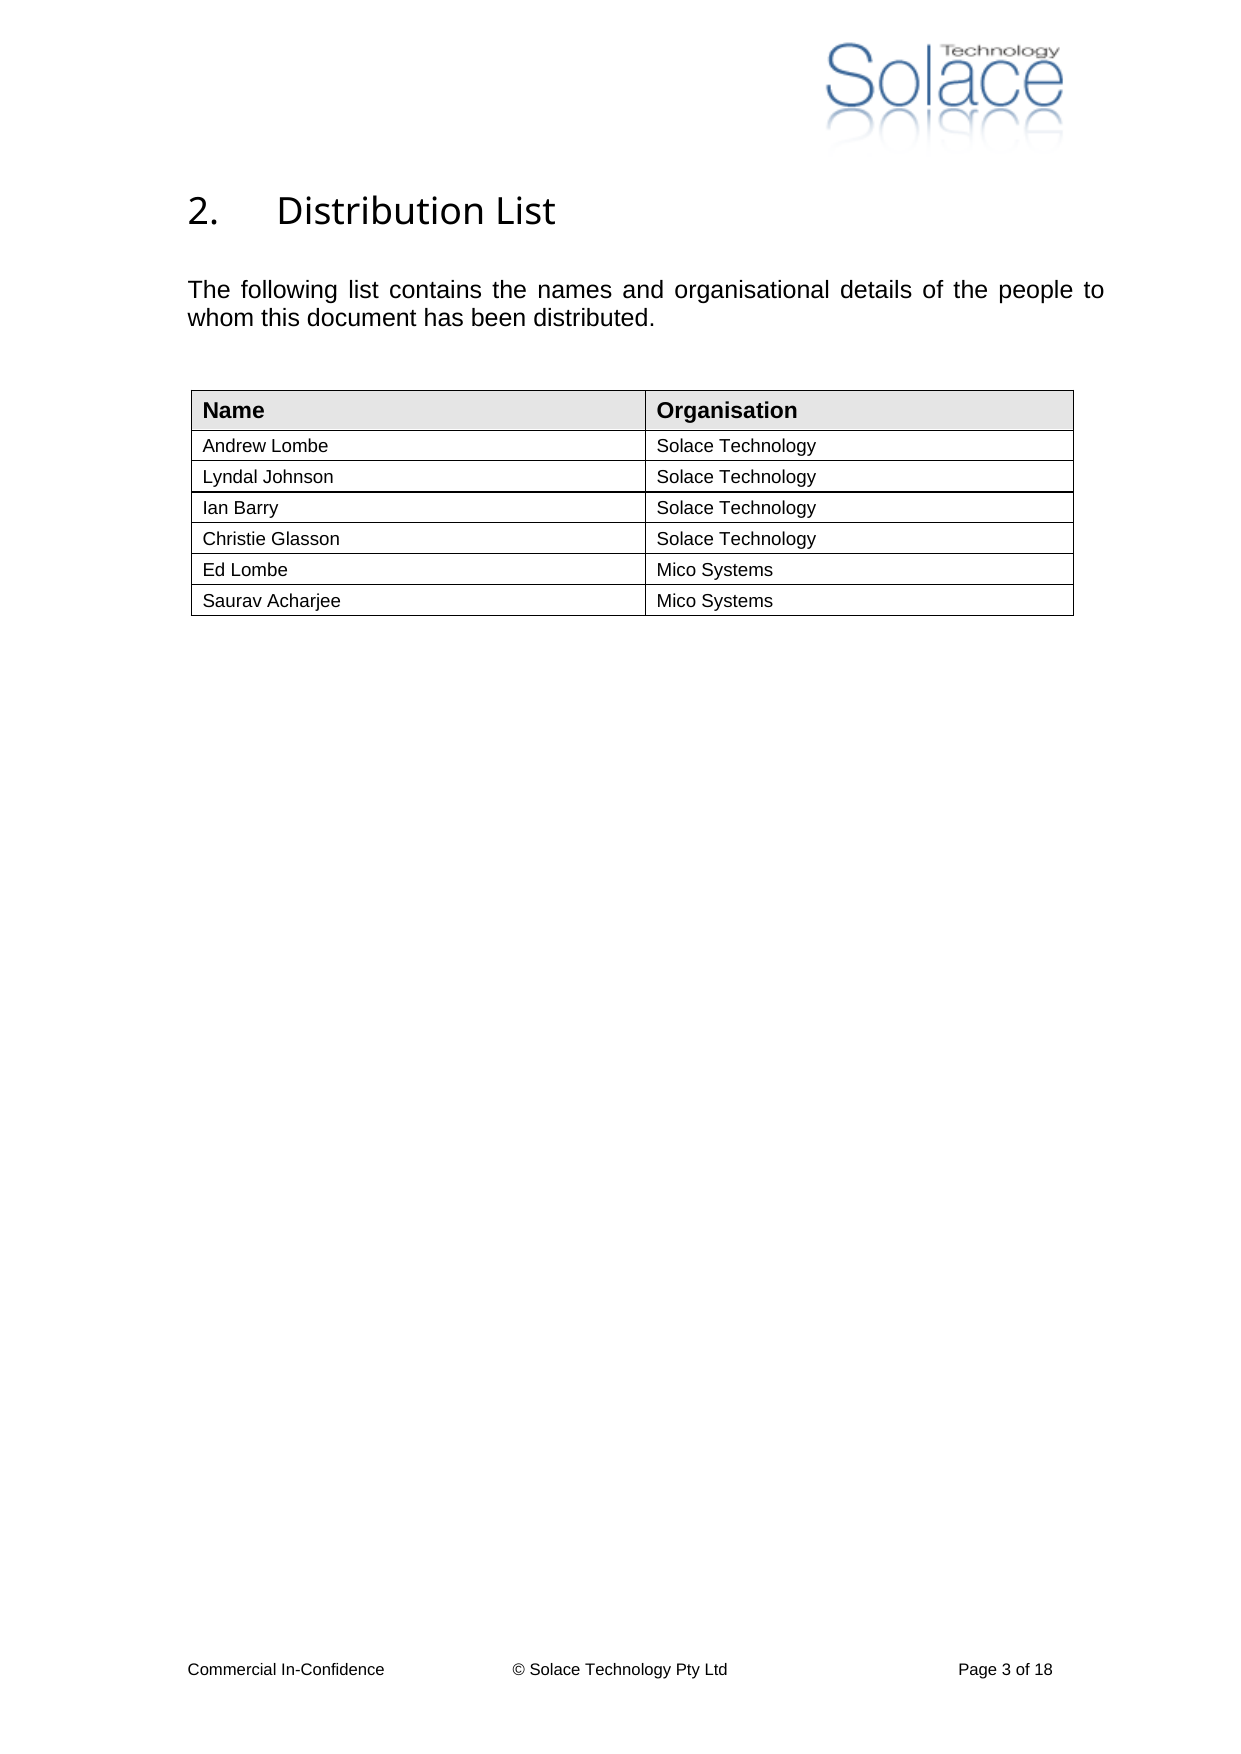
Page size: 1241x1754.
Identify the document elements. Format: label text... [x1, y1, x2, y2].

table_header Name [192, 391, 645, 429]
table_cell Solace Technology [646, 431, 1073, 460]
text The following list contains the names and organisational details of the people to whom this document has been distributed. [187, 274, 1106, 332]
table_cell Ed Lombe [192, 554, 645, 584]
picture [750, 0, 1144, 218]
table_cell Ian Barry [192, 493, 645, 522]
table_cell Solace Technology [646, 523, 1073, 553]
table_cell Mico Systems [646, 554, 1073, 584]
table_cell Solace Technology [646, 461, 1073, 491]
table_cell Lyndal Johnson [192, 461, 645, 491]
table_header Organisation [646, 391, 1073, 429]
table_cell Christie Glasson [192, 523, 645, 553]
table_cell Andrew Lombe [192, 431, 645, 460]
subtitle Distribution List [187, 184, 1106, 235]
table_cell Solace Technology [646, 493, 1073, 522]
table_cell Mico Systems [646, 585, 1073, 615]
table_cell Saurav Acharjee [192, 585, 645, 615]
